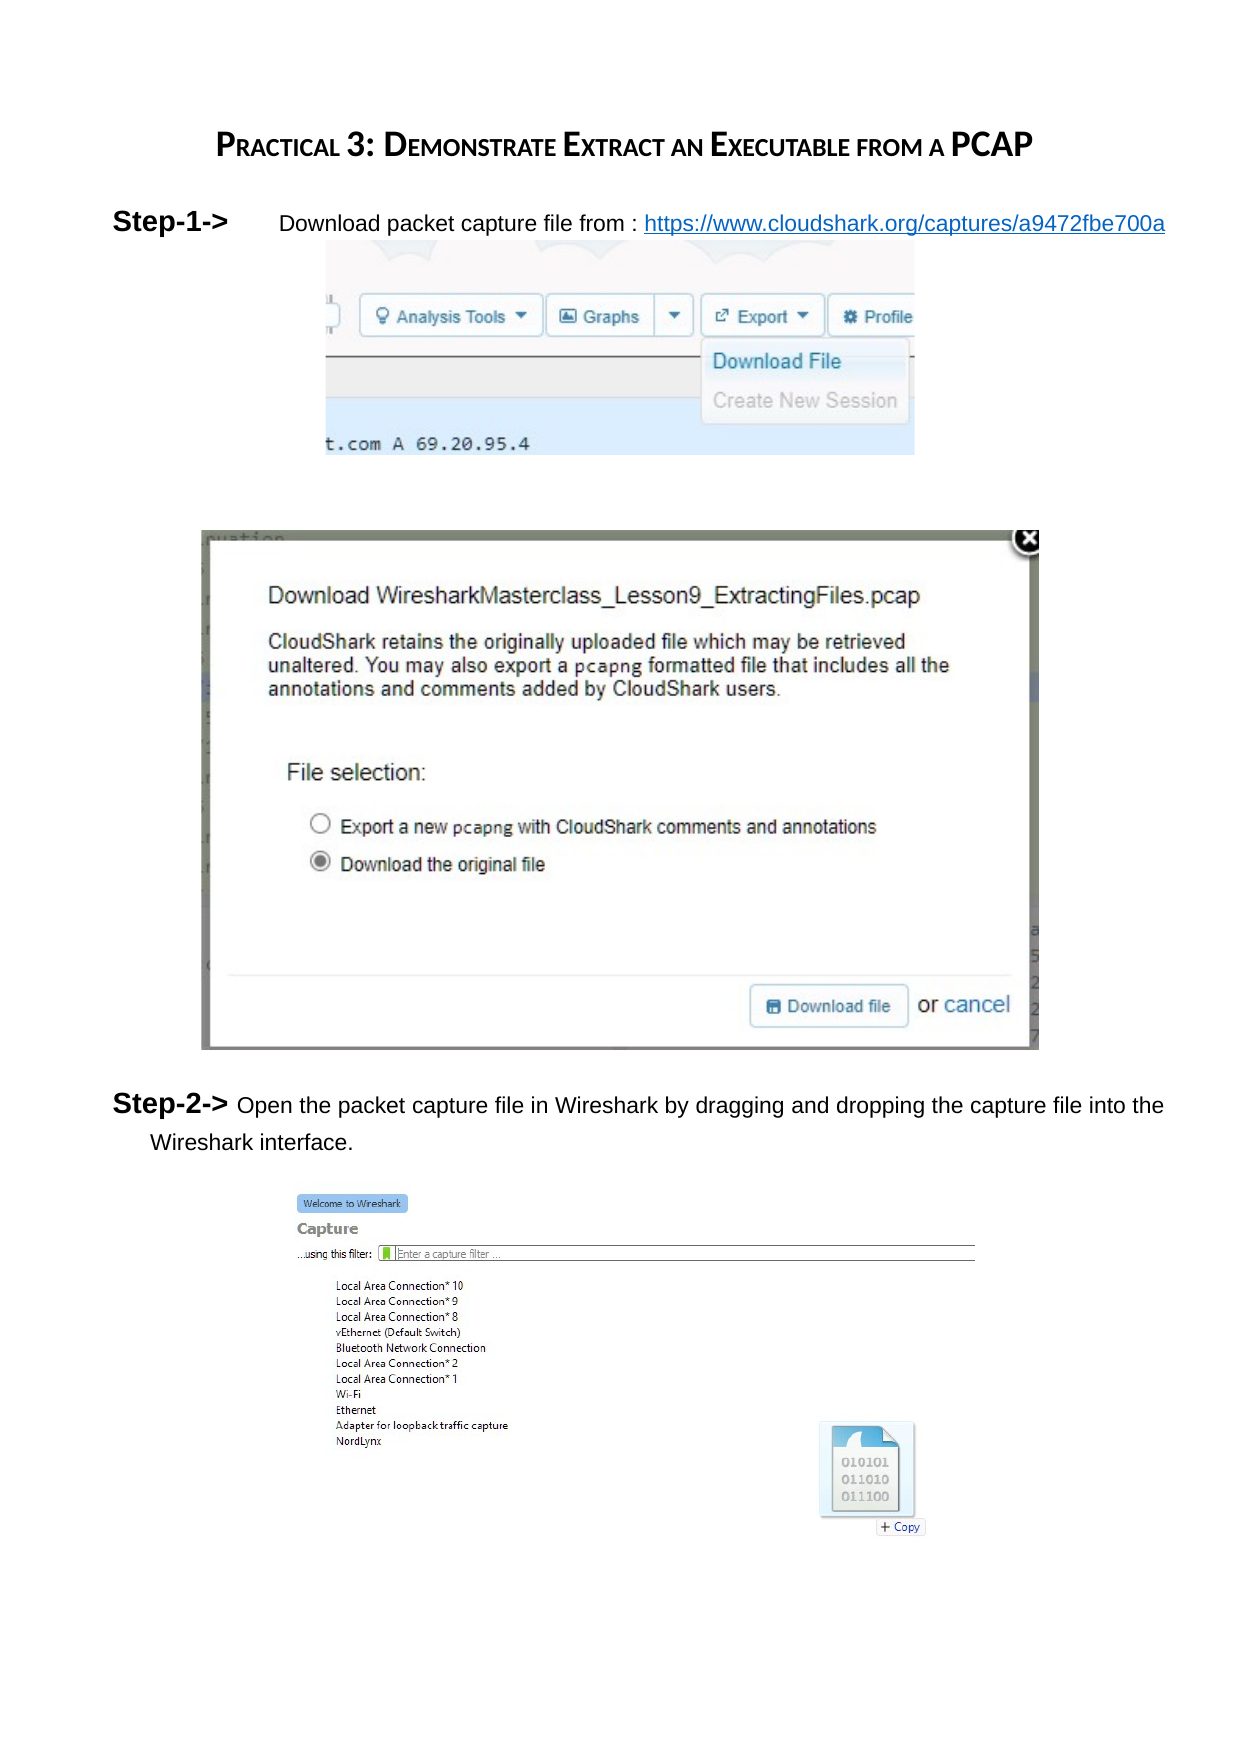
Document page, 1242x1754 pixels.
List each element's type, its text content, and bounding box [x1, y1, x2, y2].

text Step-2-> Open the packet capture file in Wireshark by dragging and dropping the capture file into the Wireshark interface. [112, 1086, 1165, 1156]
subtitle PRACTICAL 3: DEMONSTRATE EXTRACT AN EXECUTABLE FROM A PCAP [83, 120, 1165, 166]
picture [201, 530, 1039, 1050]
picture [265, 1165, 975, 1585]
picture [325, 240, 915, 455]
text Step-1-> Download packet capture file from : https://www.cloudshark.org/captures/a9472fbe700a [75, 204, 1165, 238]
